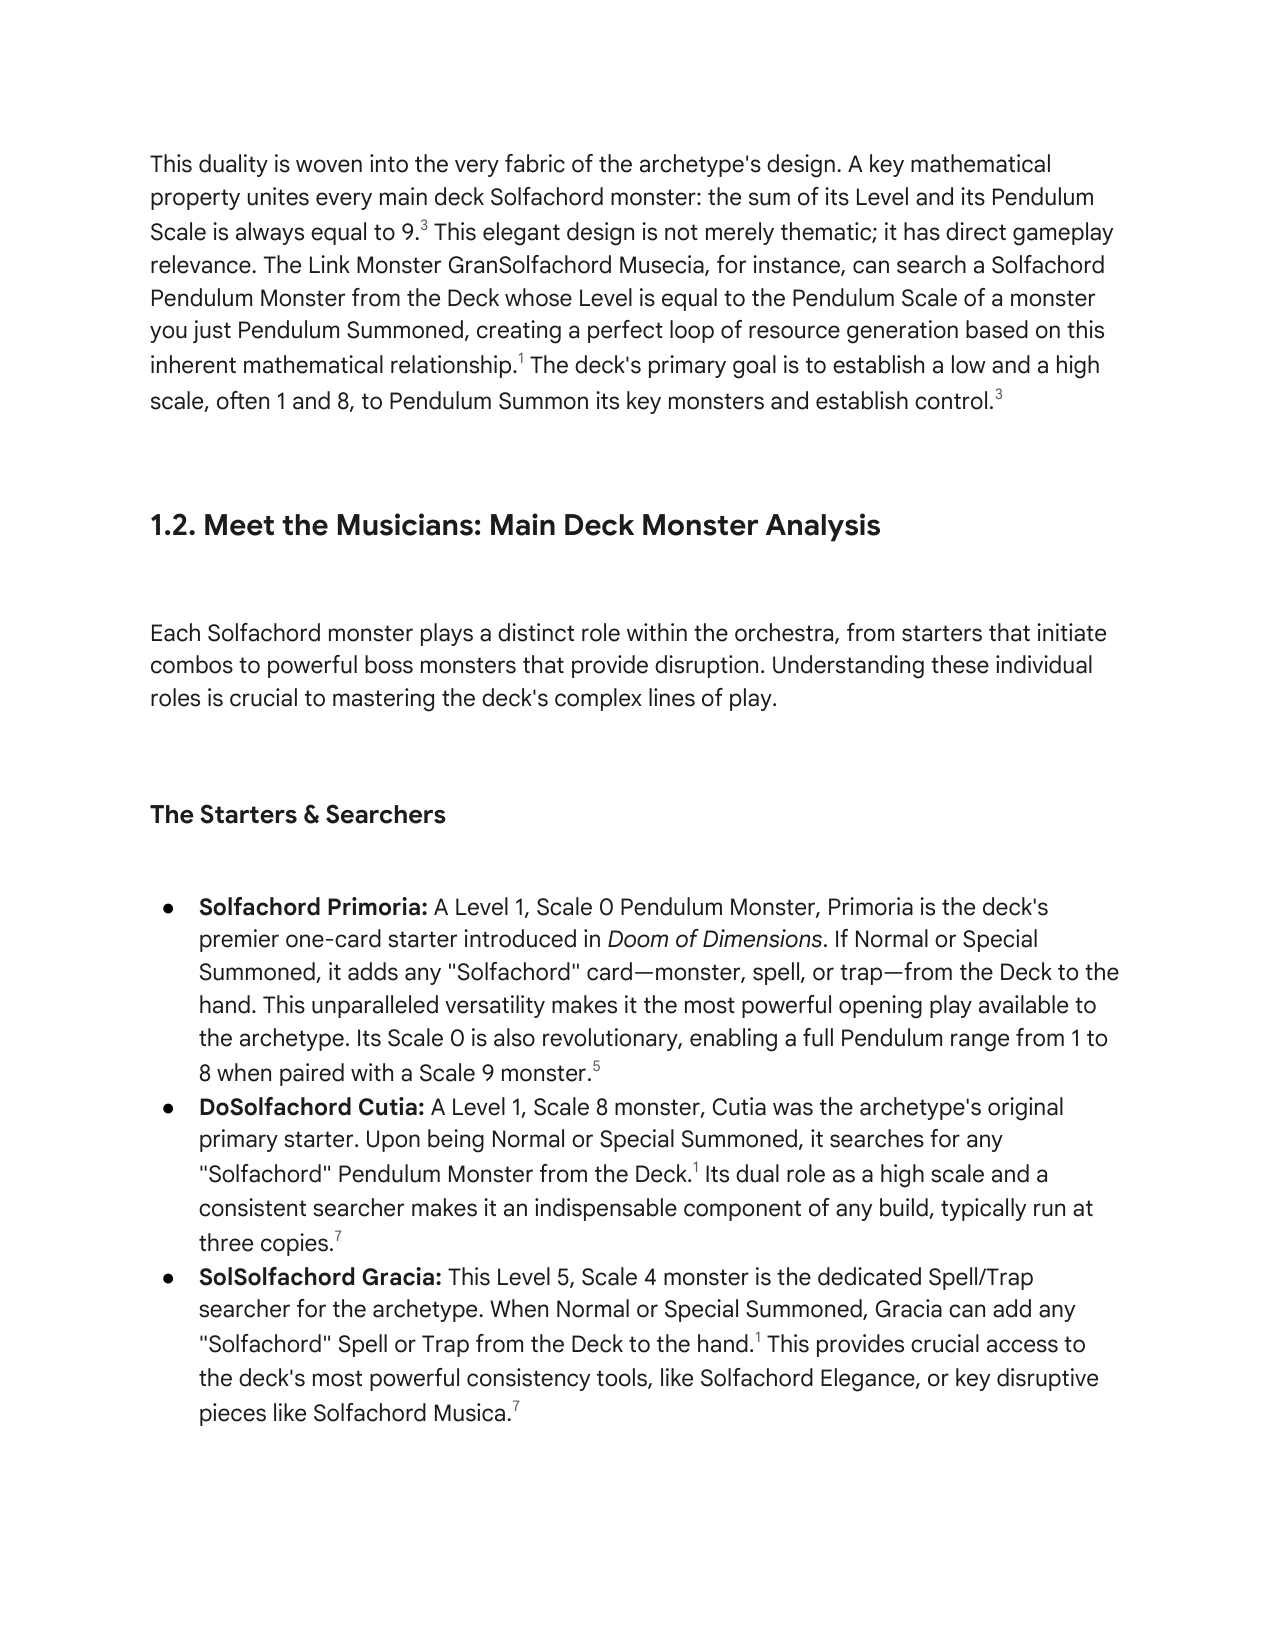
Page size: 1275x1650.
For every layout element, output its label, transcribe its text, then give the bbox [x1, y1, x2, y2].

subtitle 1.2. Meet the Musicians: Main Deck Monster Analysis [150, 507, 1125, 543]
list Solfachord Primoria: A Level 1, Scale 0 Pendulum Monster, Primoria is the deck's premier one-card starter introduced in Doom of Dimensions. If Normal or Special Summoned, it adds any "Solfachord" card—monster, spell, or trap—from the Deck to the hand. This unparalleled versatility makes it the most powerful opening play available to the archetype. Its Scale 0 is also revolutionary, enabling a full Pendulum range from 1 to 8 when paired with a Scale 9 monster.5 [161, 893, 1125, 1088]
text Each Solfachord monster plays a distinct role within the orchestra, from starters that initiate combos to powerful boss monsters that provide disruption. Understanding these individual roles is crucial to mastering the deck's complex lines of play. [150, 619, 1125, 713]
subtitle The Starters & Searchers [150, 799, 1125, 831]
text This duality is woven into the very fabric of the archetype's design. A key mathematical property unites every main deck Solfachord monster: the sum of its Level and its Pendulum Scale is always equal to 9.3 This elegant design is not merely thematic; it has direct gameplay relevance. The Link Monster GranSolfachord Musecia, for instance, can search a Solfachord Pendulum Monster from the Deck whose Level is equal to the Pendulum Scale of a monster you just Pendulum Summoned, creating a perfect loop of resource generation based on this inherent mathematical relationship.1 The deck's primary goal is to establish a low and a high scale, often 1 and 8, to Pendulum Summon its key monsters and establish control.3 [150, 150, 1125, 417]
list DoSolfachord Cutia: A Level 1, Scale 8 monster, Cutia was the archetype's original primary starter. Upon being Normal or Special Summoned, it searches for any "Solfachord" Pendulum Monster from the Deck.1 Its dual role as a high scale and a consistent searcher makes it an indispensable component of any build, typically run at three copies.7 [161, 1093, 1125, 1258]
list SolSolfachord Gracia: This Level 5, Scale 4 monster is the dedicated Spell/Trap searcher for the archetype. When Normal or Special Summoned, Gracia can add any "Solfachord" Spell or Trap from the Deck to the hand.1 This provides crucial access to the deck's most powerful consistency tools, like Solfachord Elegance, or key disruptive pieces like Solfachord Musica.7 [161, 1263, 1125, 1428]
